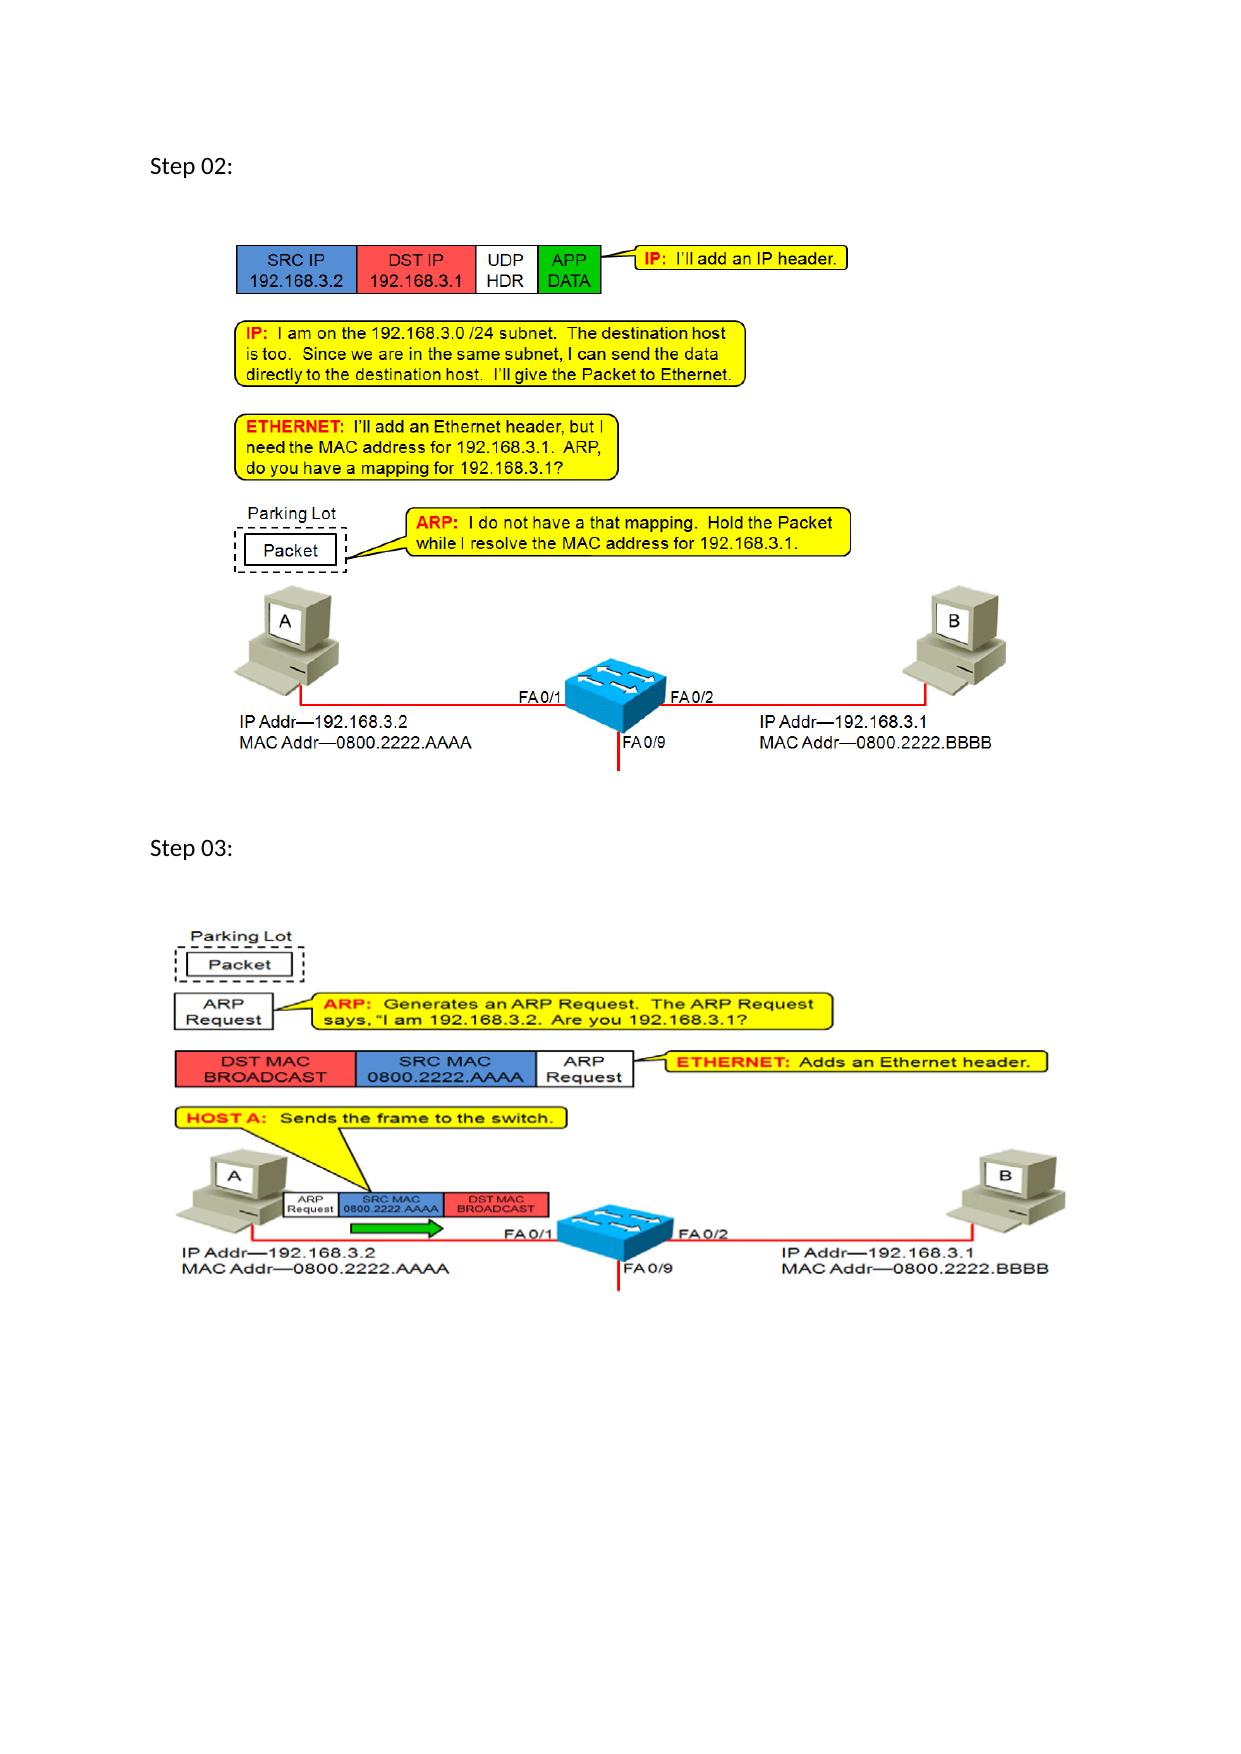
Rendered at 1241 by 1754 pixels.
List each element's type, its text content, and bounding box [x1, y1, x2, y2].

text Step 02: [150, 150, 1090, 181]
text Step 03: [150, 832, 1090, 862]
